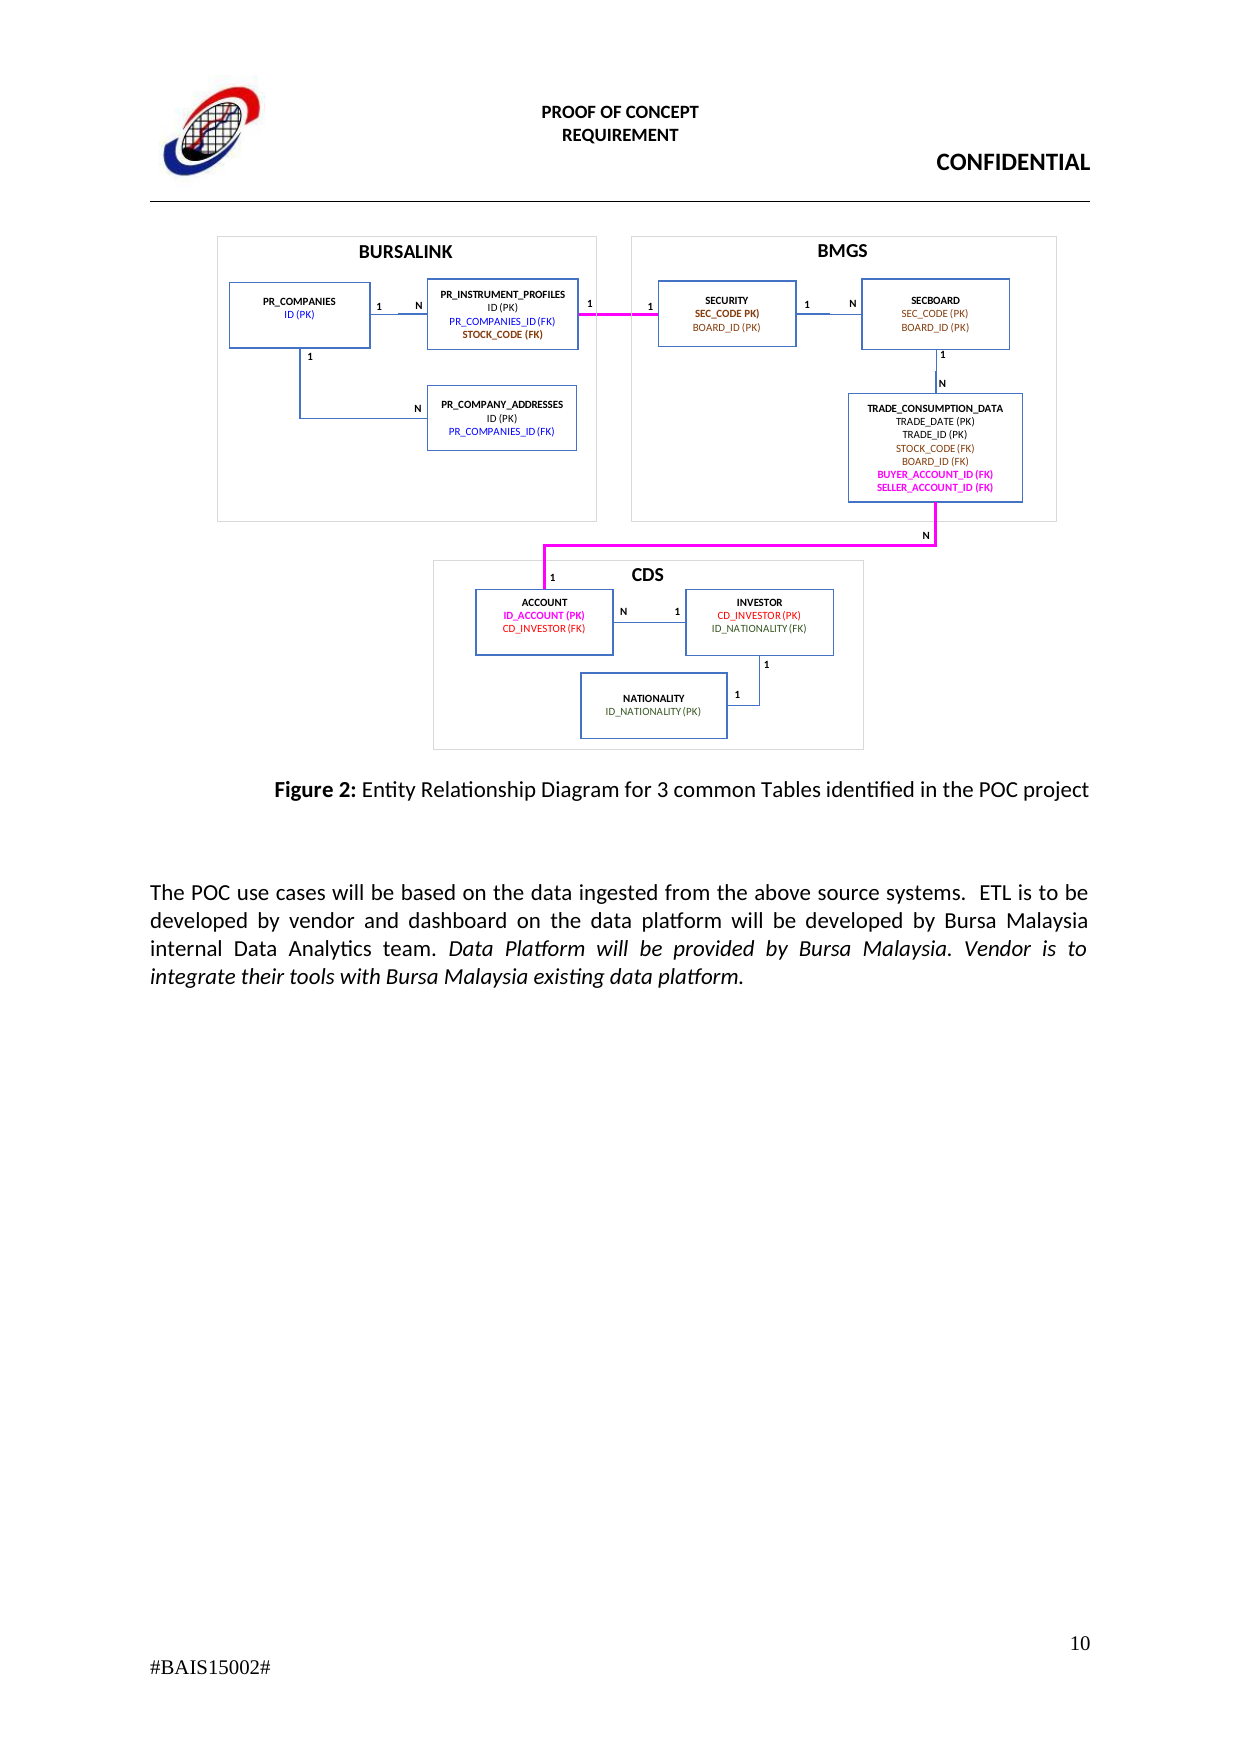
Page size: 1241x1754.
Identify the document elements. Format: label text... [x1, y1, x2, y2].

text The POC use cases will be based on the data ingested from the above source systems. ETL is to be developed by vendor and dashboard on the data platform will be developed by Bursa Malaysia internal Data Analytics team. Data Platform will be provided by Bursa Malaysia. Vendor is to integrate their tools with Bursa Malaysia existing data platform. [150, 878, 1090, 990]
picture [158, 75, 266, 189]
text Figure 2: Entity Relationship Diagram for 3 common Tables identified in the POC project [150, 228, 1090, 803]
